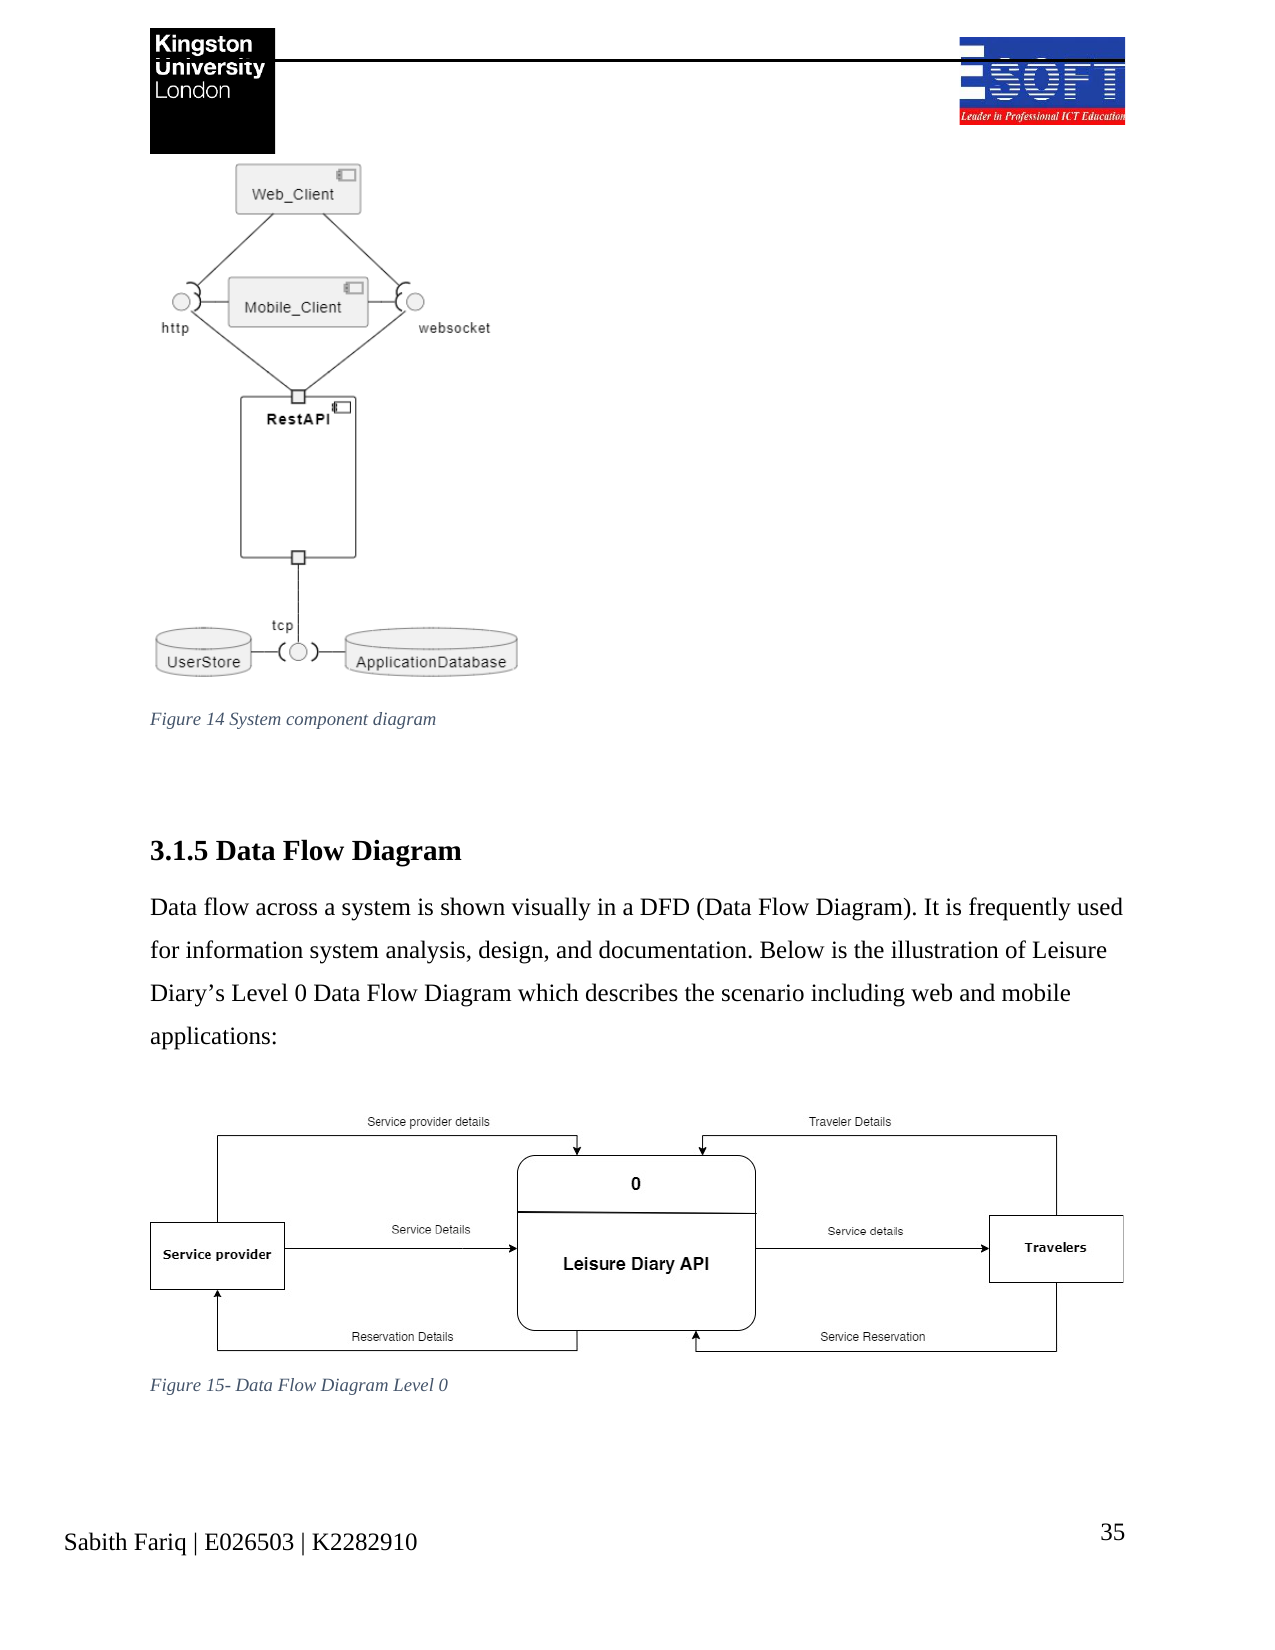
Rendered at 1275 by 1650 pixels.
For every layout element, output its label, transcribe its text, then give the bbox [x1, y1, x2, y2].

picture [150, 62, 275, 154]
picture [150, 28, 275, 59]
picture [150, 157, 535, 694]
text Data flow across a system is shown visually in a DFD (Data Flow Diagram). It is frequently used for information system analysis, design, and documentation. Below is the illustration of Leisure Diary’s Level 0 Data Flow Diagram which describes the scenario including web and mobile applications: [150, 892, 1125, 1050]
subtitle 3.1.5 Data Flow Diagram [150, 833, 1125, 867]
picture [959, 62, 1125, 125]
picture [959, 37, 1125, 59]
picture [150, 1107, 1124, 1360]
